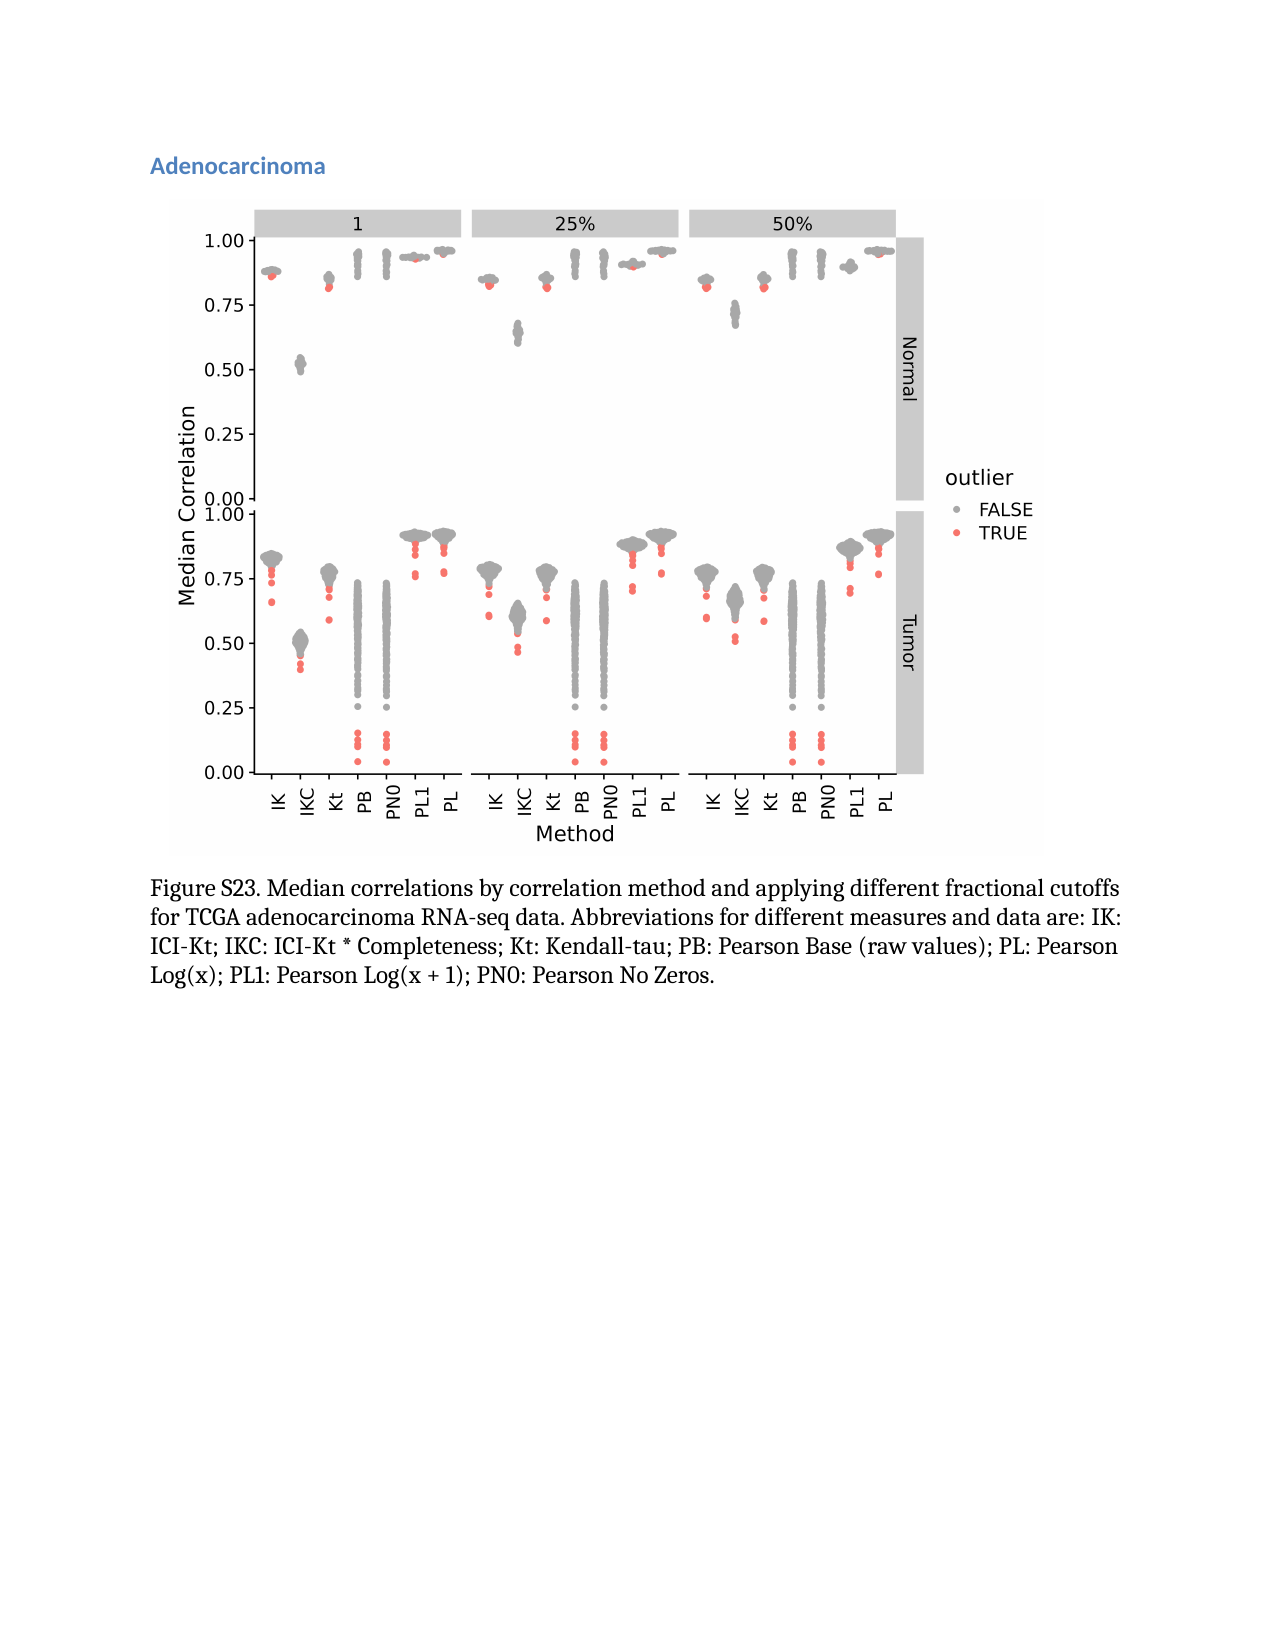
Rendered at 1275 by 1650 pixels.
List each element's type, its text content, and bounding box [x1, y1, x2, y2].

text Figure S23. Median correlations by correlation method and applying different fractional cutoffs for TCGA adenocarcinoma RNA-seq data. Abbreviations for different measures and data are: IK: ICI-Kt; IKC: ICI-Kt * Completeness; Kt: Kendall-tau; PB: Pearson Base (raw values); PL: Pearson Log(x); PL1: Pearson Log(x + 1); PN0: Pearson No Zeros. [150, 874, 1125, 989]
picture [168, 199, 1044, 856]
subtitle Adenocarcinoma [150, 150, 1125, 181]
